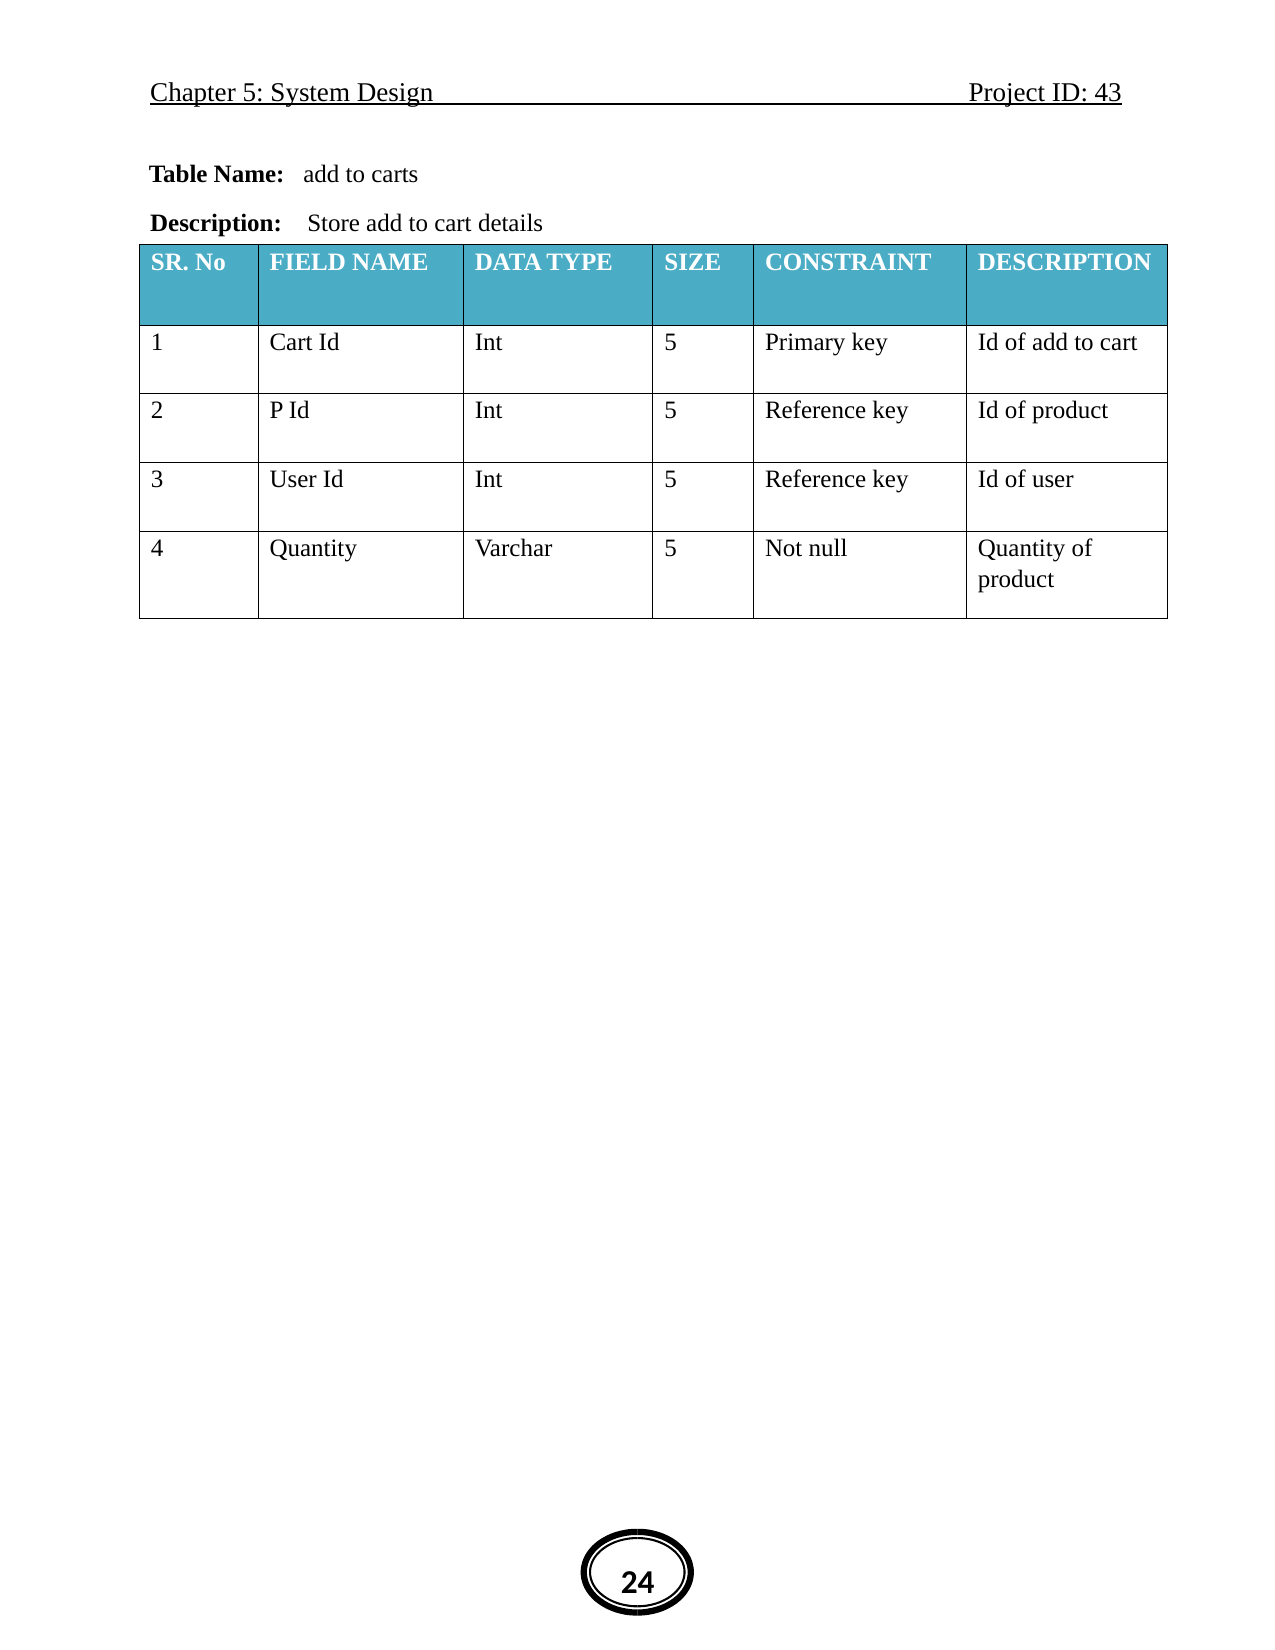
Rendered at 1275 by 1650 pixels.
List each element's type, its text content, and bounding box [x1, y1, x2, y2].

table_cell 3 [140, 463, 258, 531]
table_header SIZE [653, 245, 753, 325]
table_header SR. No [140, 245, 258, 325]
table_cell 5 [653, 394, 753, 462]
table_cell Not null [754, 532, 966, 618]
table_header DESCRIPTION [967, 245, 1167, 325]
table_cell Id of product [967, 394, 1167, 462]
table_cell User Id [259, 463, 463, 531]
table_cell Int [464, 463, 652, 531]
table_cell P Id [259, 394, 463, 462]
text Description: Store add to cart details [150, 208, 1180, 237]
text Table Name: add to carts [148, 159, 1181, 188]
table_cell Id of add to cart [967, 326, 1167, 393]
table_cell Cart Id [259, 326, 463, 393]
table_cell Varchar [464, 532, 652, 618]
table_cell Reference key [754, 463, 966, 531]
table_cell 5 [653, 532, 753, 618]
table_cell 5 [653, 326, 753, 393]
table_header CONSTRAINT [754, 245, 966, 325]
table_cell 5 [653, 463, 753, 531]
table_cell Primary key [754, 326, 966, 393]
table_cell Id of user [967, 463, 1167, 531]
table_cell 2 [140, 394, 258, 462]
table_header FIELD NAME [259, 245, 463, 325]
table_cell Quantity of product [967, 532, 1167, 618]
table_cell Quantity [259, 532, 463, 618]
table_cell 4 [140, 532, 258, 618]
table_header DATA TYPE [464, 245, 652, 325]
table_cell Reference key [754, 394, 966, 462]
table_cell Int [464, 326, 652, 393]
table_cell Int [464, 394, 652, 462]
table_cell 1 [140, 326, 258, 393]
